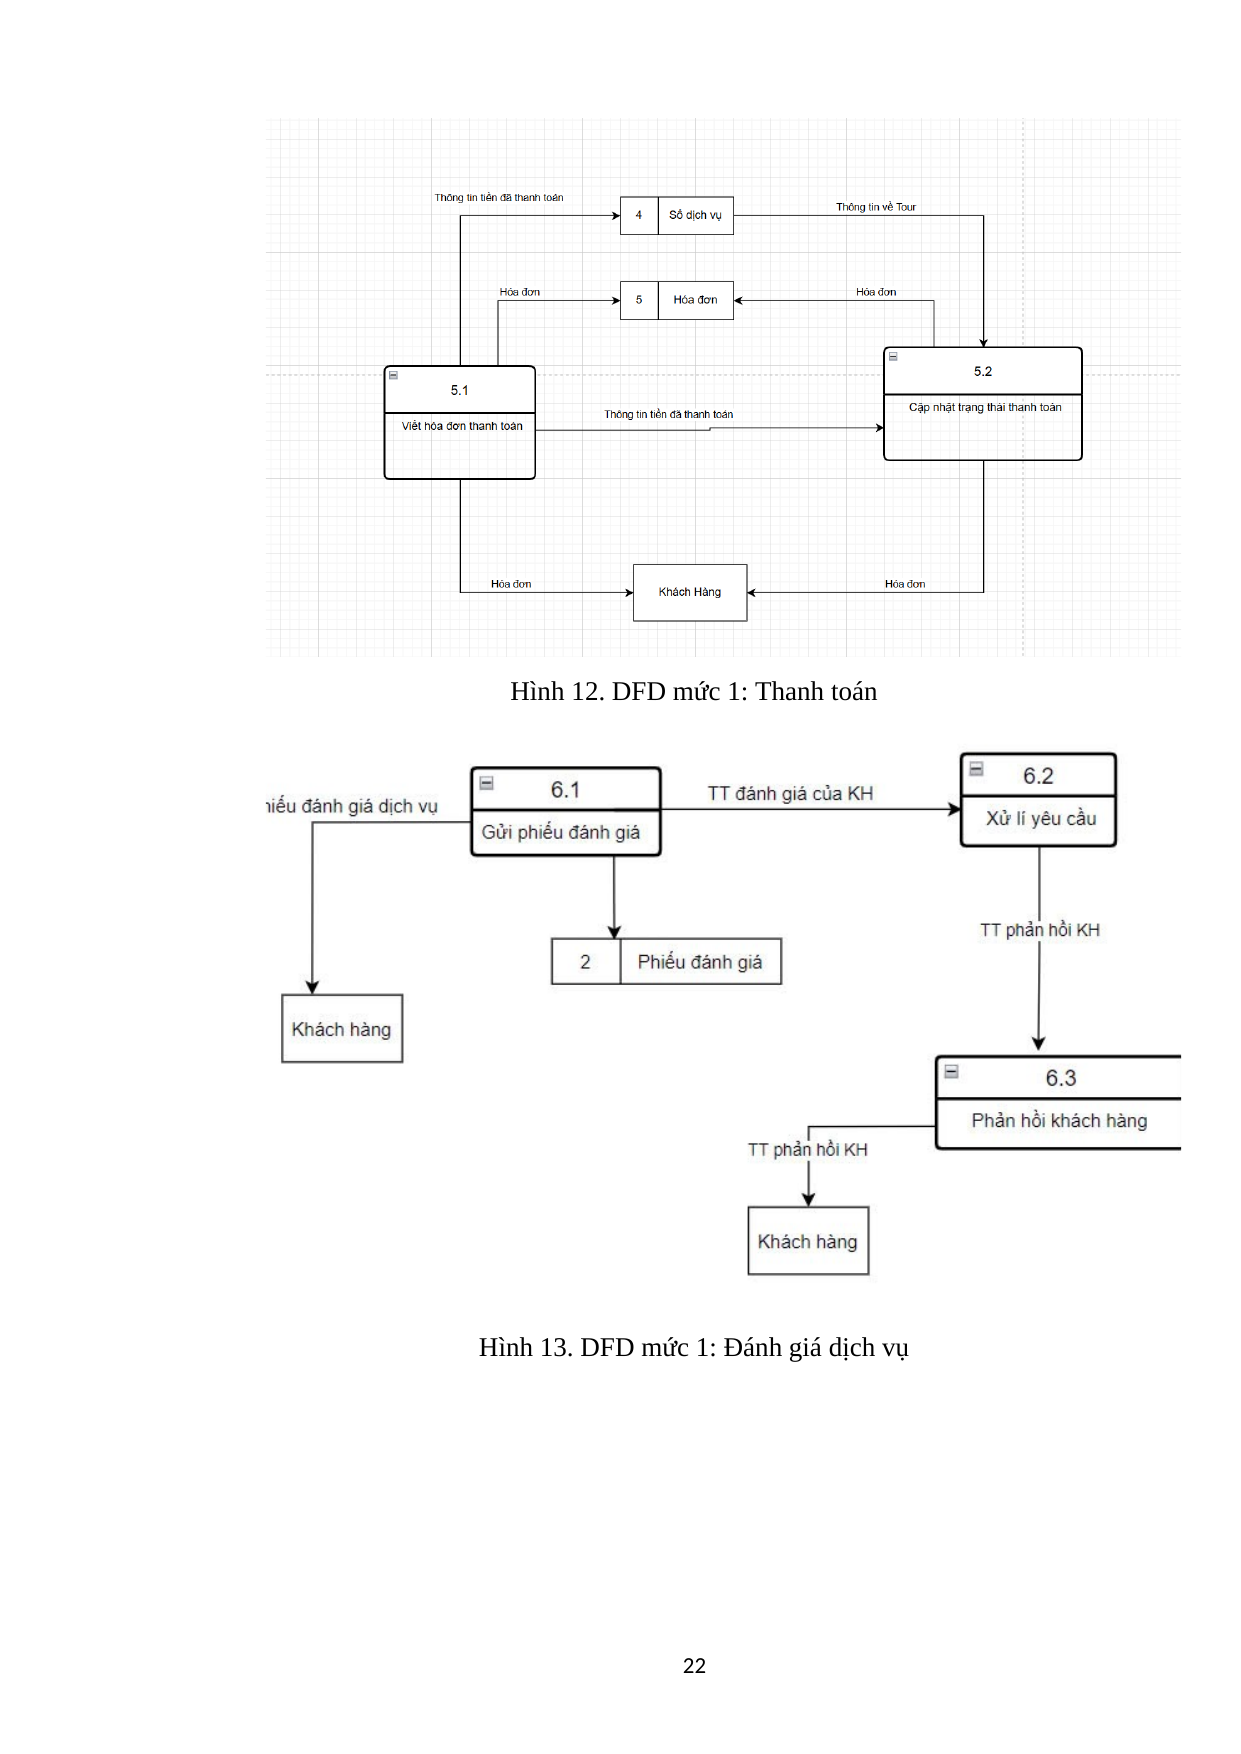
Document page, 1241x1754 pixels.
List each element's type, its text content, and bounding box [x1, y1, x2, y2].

text Hình 13. DFD mức 1: Đánh giá dịch vụ [207, 1331, 1122, 1362]
picture [265, 118, 1182, 657]
picture [265, 725, 1182, 1312]
text Hình 12. DFD mức 1: Thanh toán [207, 675, 1122, 706]
